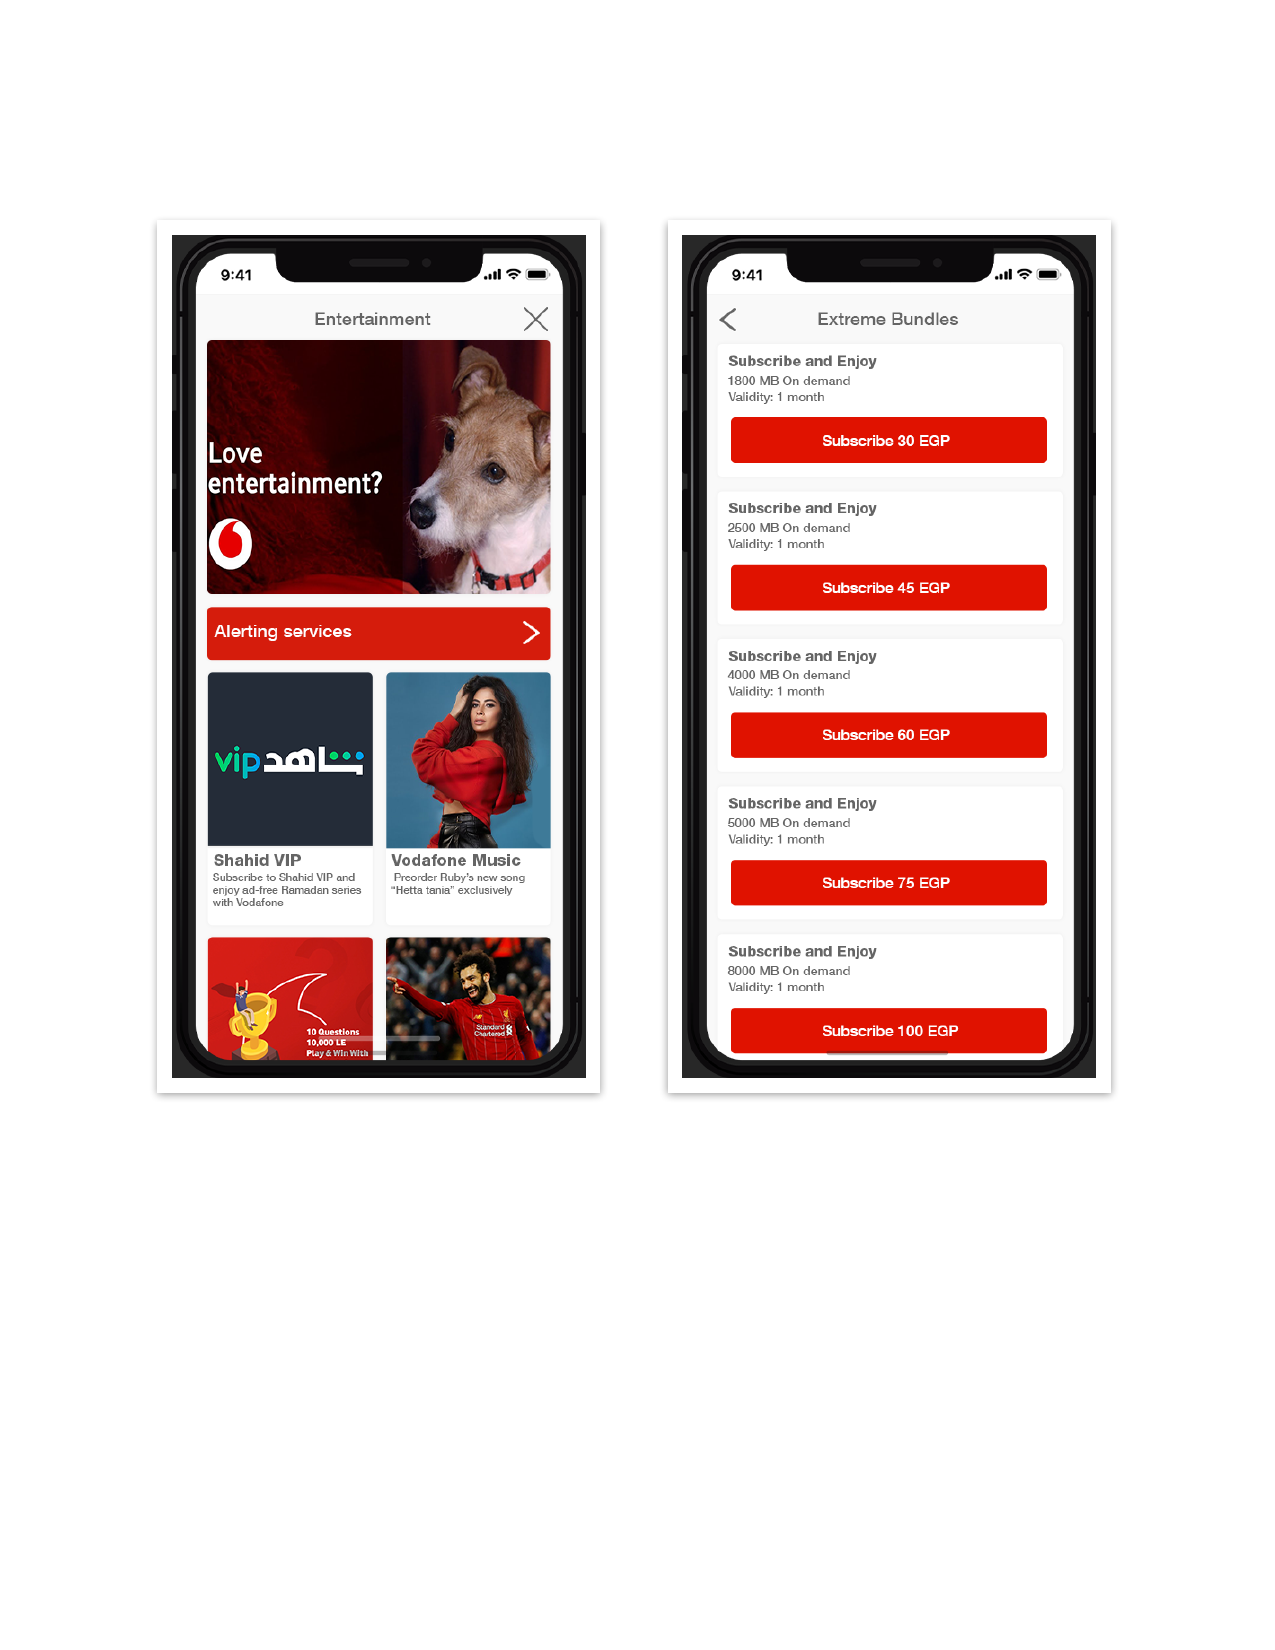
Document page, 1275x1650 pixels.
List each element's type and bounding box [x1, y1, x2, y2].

picture [682, 235, 1096, 1078]
picture [172, 235, 586, 1078]
